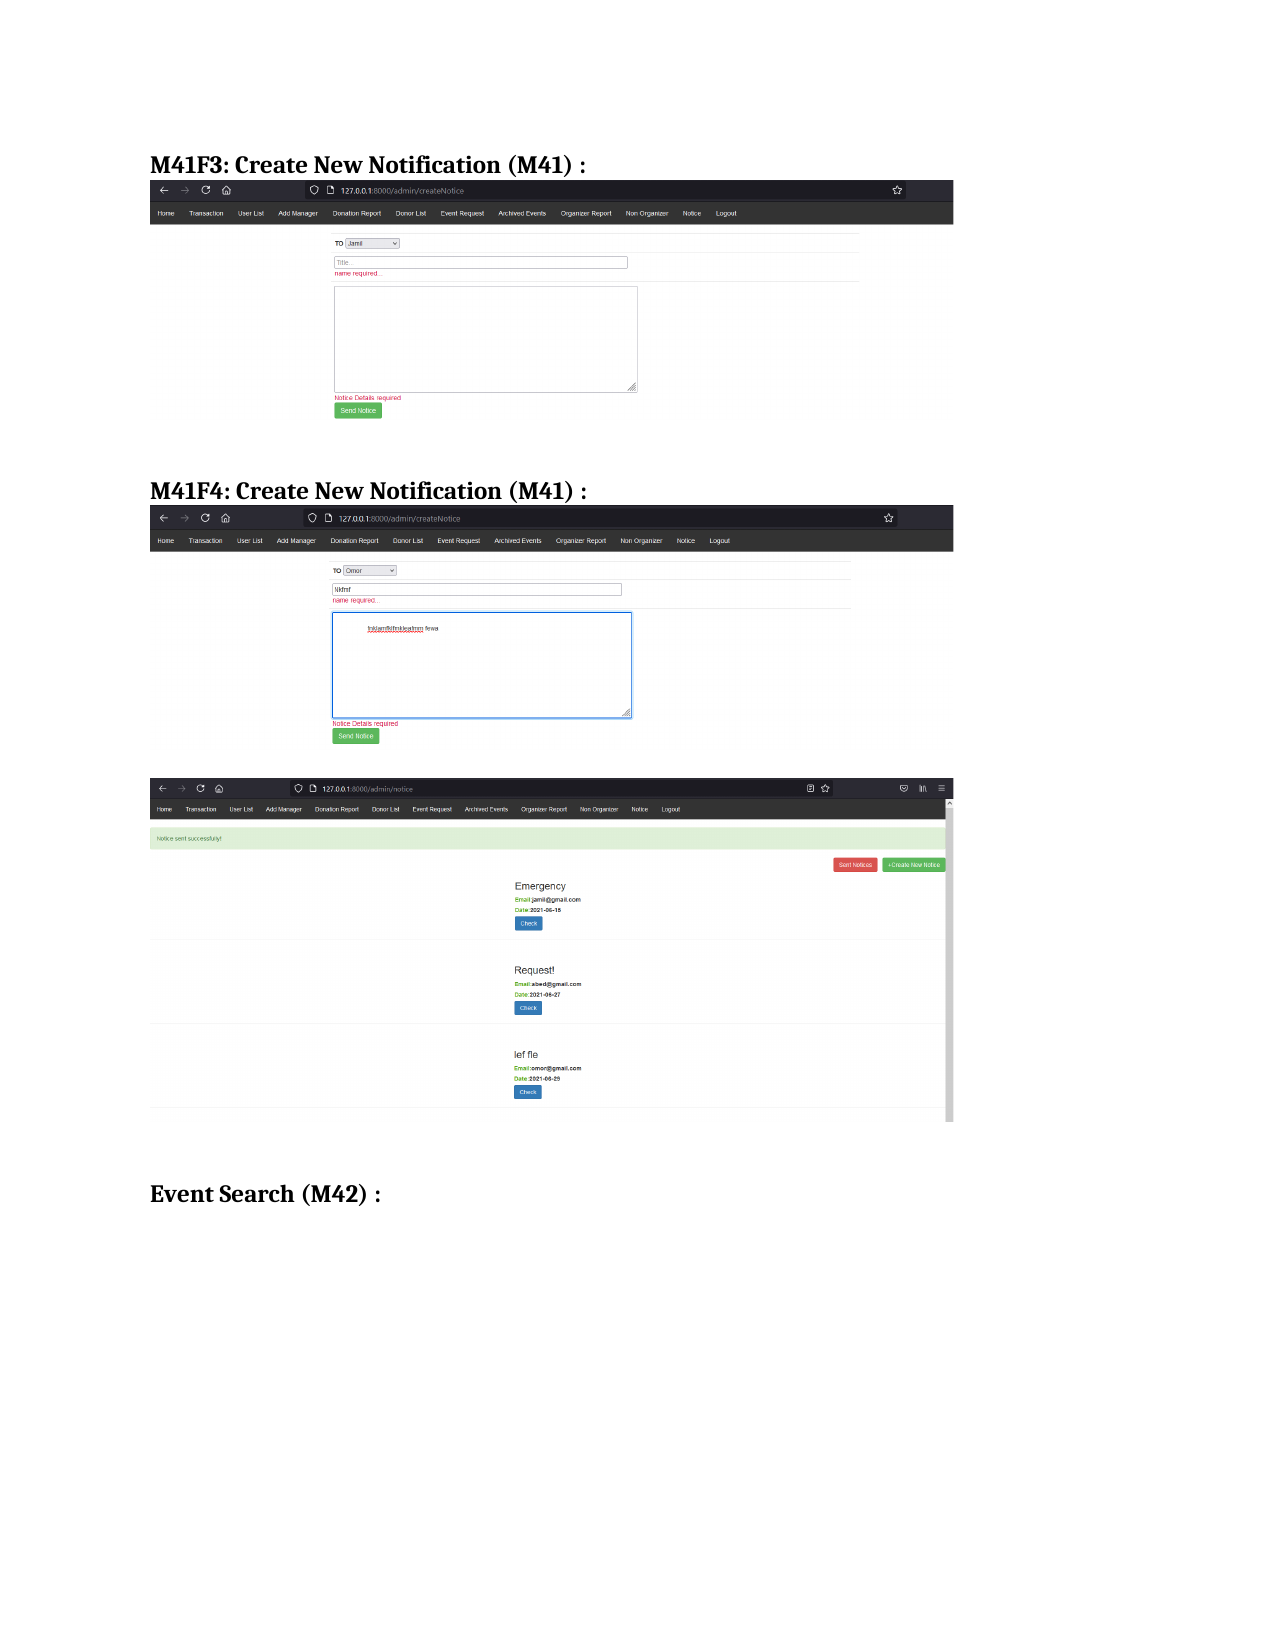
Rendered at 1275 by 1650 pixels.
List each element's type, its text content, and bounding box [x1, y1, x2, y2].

text M41F3: Create New Notification (M41) : [150, 151, 953, 180]
picture [150, 778, 954, 1122]
picture [150, 180, 954, 420]
text M41F4: Create New Notification (M41) : [150, 477, 953, 505]
picture [150, 505, 954, 750]
text Event Search (M42) : [150, 1179, 953, 1208]
